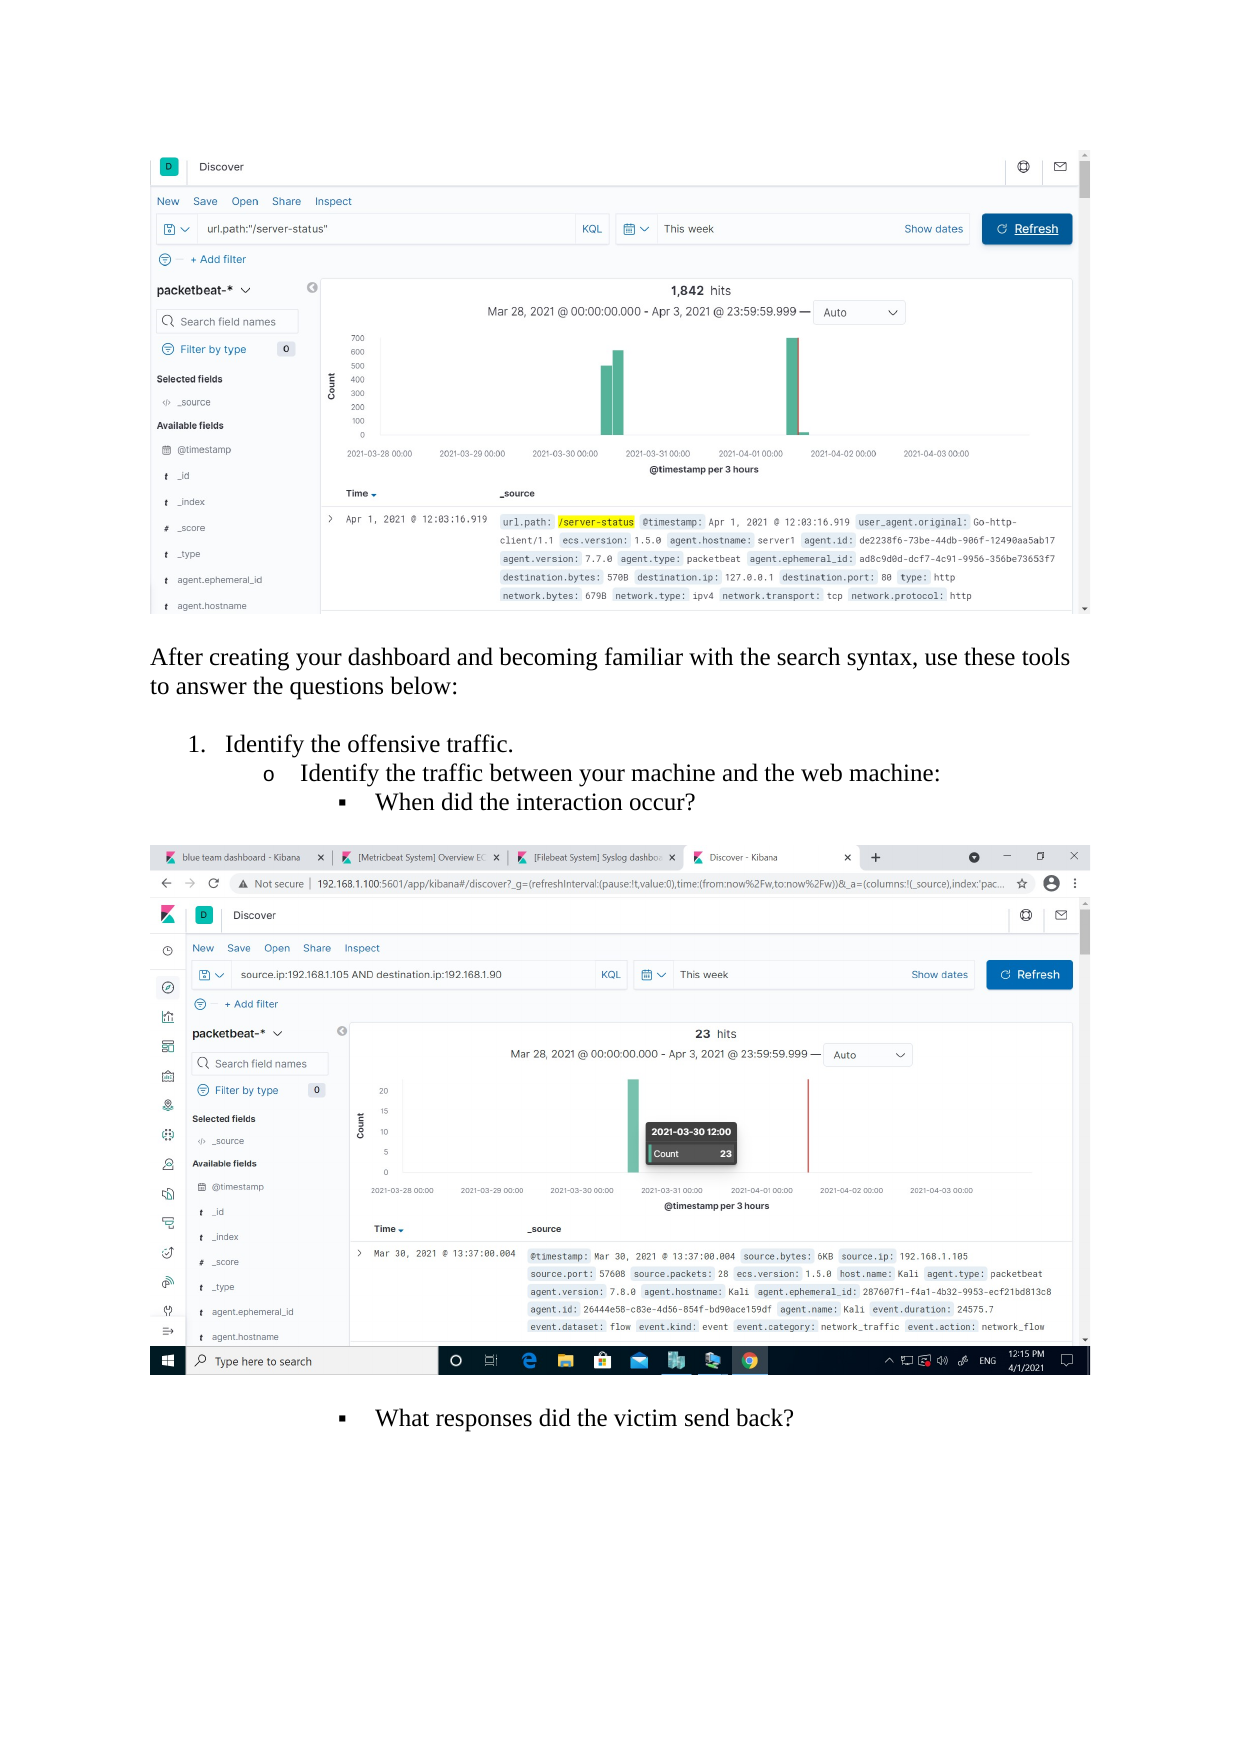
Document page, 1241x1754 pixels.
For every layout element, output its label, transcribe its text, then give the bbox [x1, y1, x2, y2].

list When did the interaction occur? [337, 787, 1090, 816]
picture [150, 150, 1091, 614]
list Identify the offensive traffic. [187, 729, 1090, 758]
list Identify the traffic between your machine and the web machine: [262, 758, 1090, 787]
picture [150, 845, 1091, 1375]
text After creating your dashboard and becoming familiar with the search syntax, use these tools to answer the questions below: [150, 642, 1090, 700]
list What responses did the victim send back? [337, 1403, 1090, 1432]
